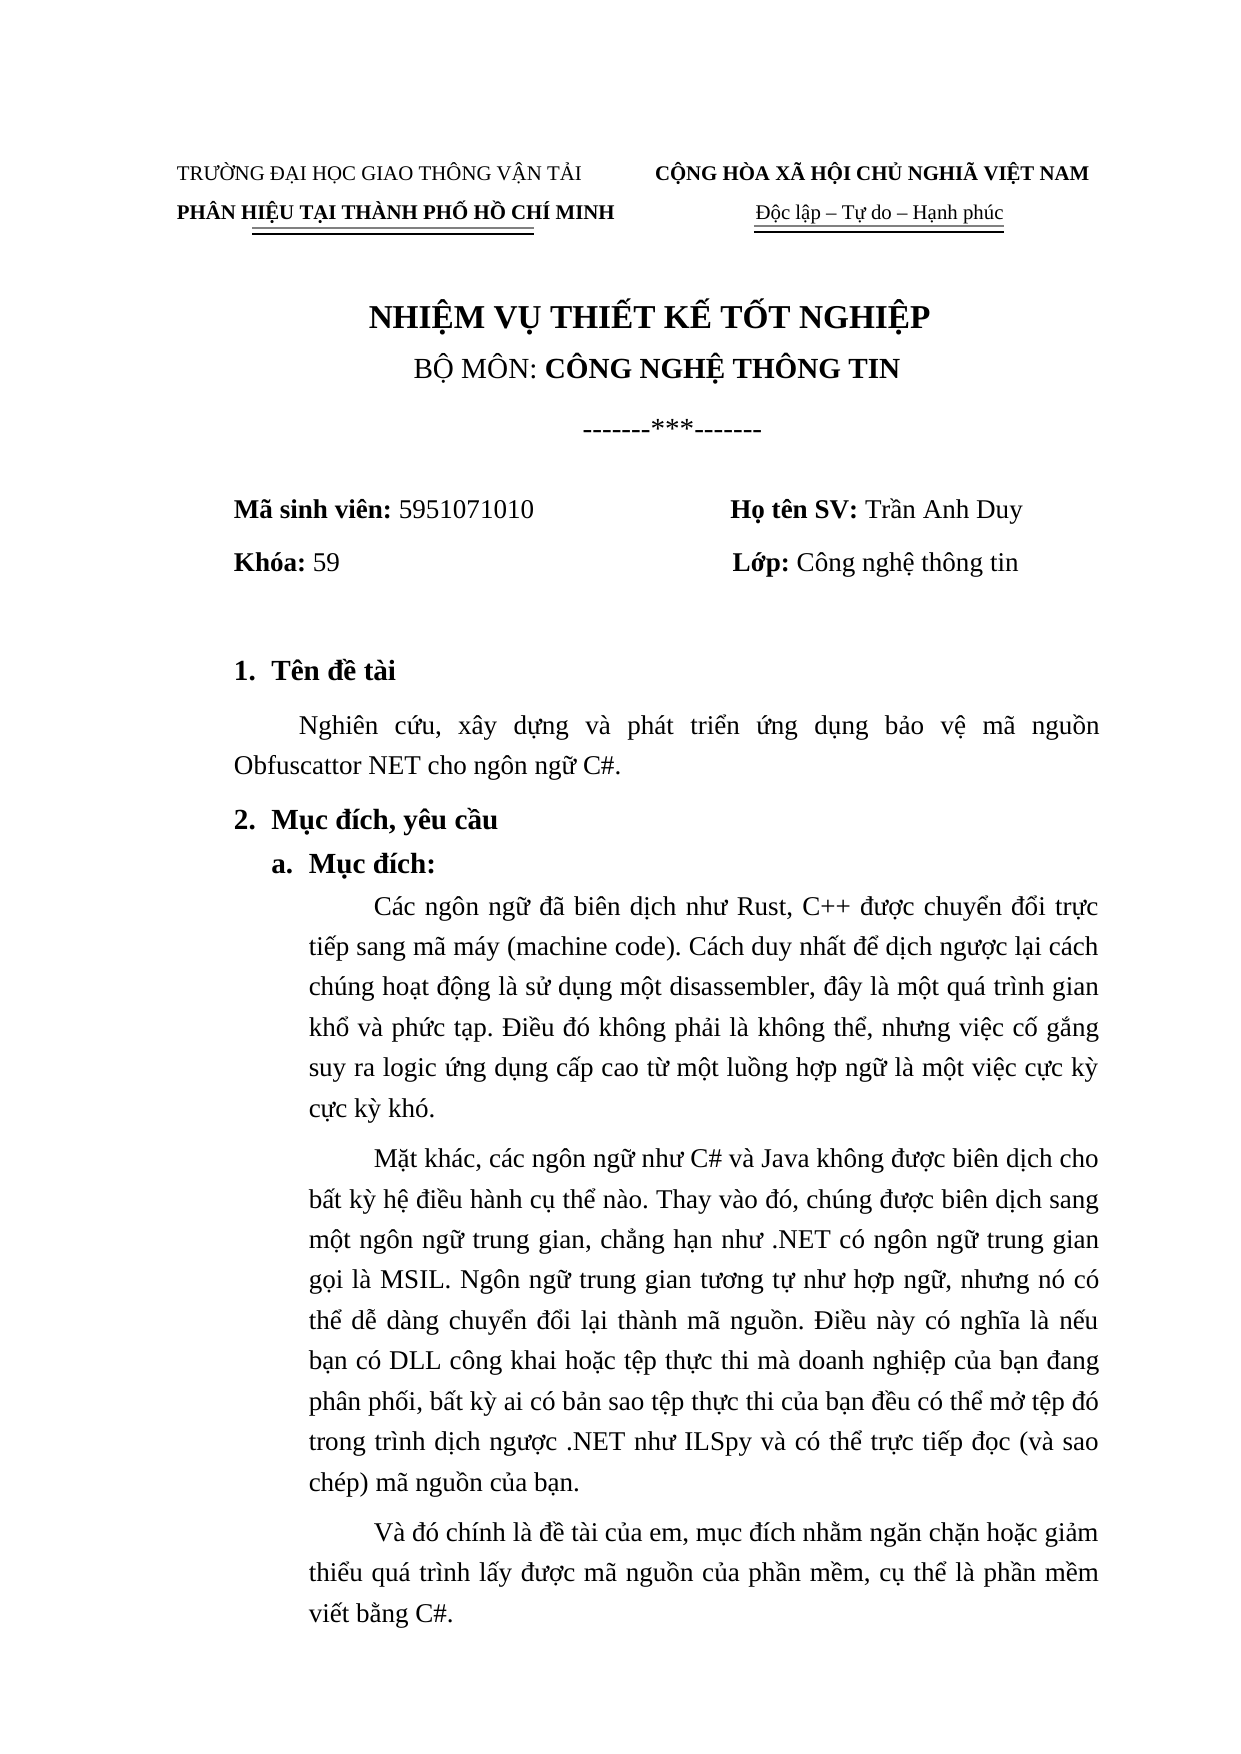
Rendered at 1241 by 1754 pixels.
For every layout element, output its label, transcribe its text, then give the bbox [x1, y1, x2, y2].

text PHÂN HIỆU TẠI THÀNH PHỐ HỒ CHÍ MINH Độc lập – Tự do – Hạnh phúc [177, 200, 1122, 224]
list Tên đề tài [234, 653, 1122, 686]
text Các ngôn ngữ đã biên dịch như Rust, C++ được chuyển đổi trực tiếp sang mã máy (machine code). Cách duy nhất để dịch ngược lại cách chúng hoạt động là sử dụng một disassembler, đây là một quá trình gian khổ và phức tạp. Điều đó không phải là không thể, nhưng việc cố gắng suy ra logic ứng dụng cấp cao từ một luồng hợp ngữ là một việc cực kỳ cực kỳ khó. [308, 890, 1100, 1123]
text -------***------- [222, 411, 1122, 445]
text Mã sinh viên: 5951071010 Họ tên SV: Trần Anh Duy [234, 493, 1122, 524]
text BỘ MÔN: CÔNG NGHỆ THÔNG TIN [413, 351, 971, 384]
text Mặt khác, các ngôn ngữ như C# và Java không được biên dịch cho bất kỳ hệ điều hành cụ thể nào. Thay vào đó, chúng được biên dịch sang một ngôn ngữ trung gian, chẳng hạn như .NET có ngôn ngữ trung gian gọi là MSIL. Ngôn ngữ trung gian tương tự như hợp ngữ, nhưng nó có thể dễ dàng chuyển đổi lại thành mã nguồn. Điều này có nghĩa là nếu bạn có DLL công khai hoặc tệp thực thi mà doanh nghiệp của bạn đang phân phối, bất kỳ ai có bản sao tệp thực thi của bạn đều có thể mở tệp đó trong trình dịch ngược .NET như ILSpy và có thể trực tiếp đọc (và sao chép) mã nguồn của bạn. [308, 1142, 1100, 1497]
text TRƯỜNG ĐẠI HỌC GIAO THÔNG VẬN TẢI CỘNG HÒA XÃ HỘI CHỦ NGHIÃ VIỆT NAM [177, 160, 1122, 184]
text NHIỆM VỤ THIẾT KẾ TỐT NGHIỆP [177, 297, 1122, 336]
list Mục đích, yêu cầu [234, 802, 1122, 836]
text Và đó chính là đề tài của em, mục đích nhằm ngăn chặn hoặc giảm thiểu quá trình lấy được mã nguồn của phần mềm, cụ thể là phần mềm viết bằng C#. [308, 1516, 1100, 1628]
list Mục đích: [271, 846, 1122, 879]
text Khóa: 59 Lớp: Công nghệ thông tin [234, 546, 1122, 578]
text Nghiên cứu, xây dựng và phát triển ứng dụng bảo vệ mã nguồn Obfuscattor NET cho ngôn ngữ C#. [234, 709, 1100, 781]
